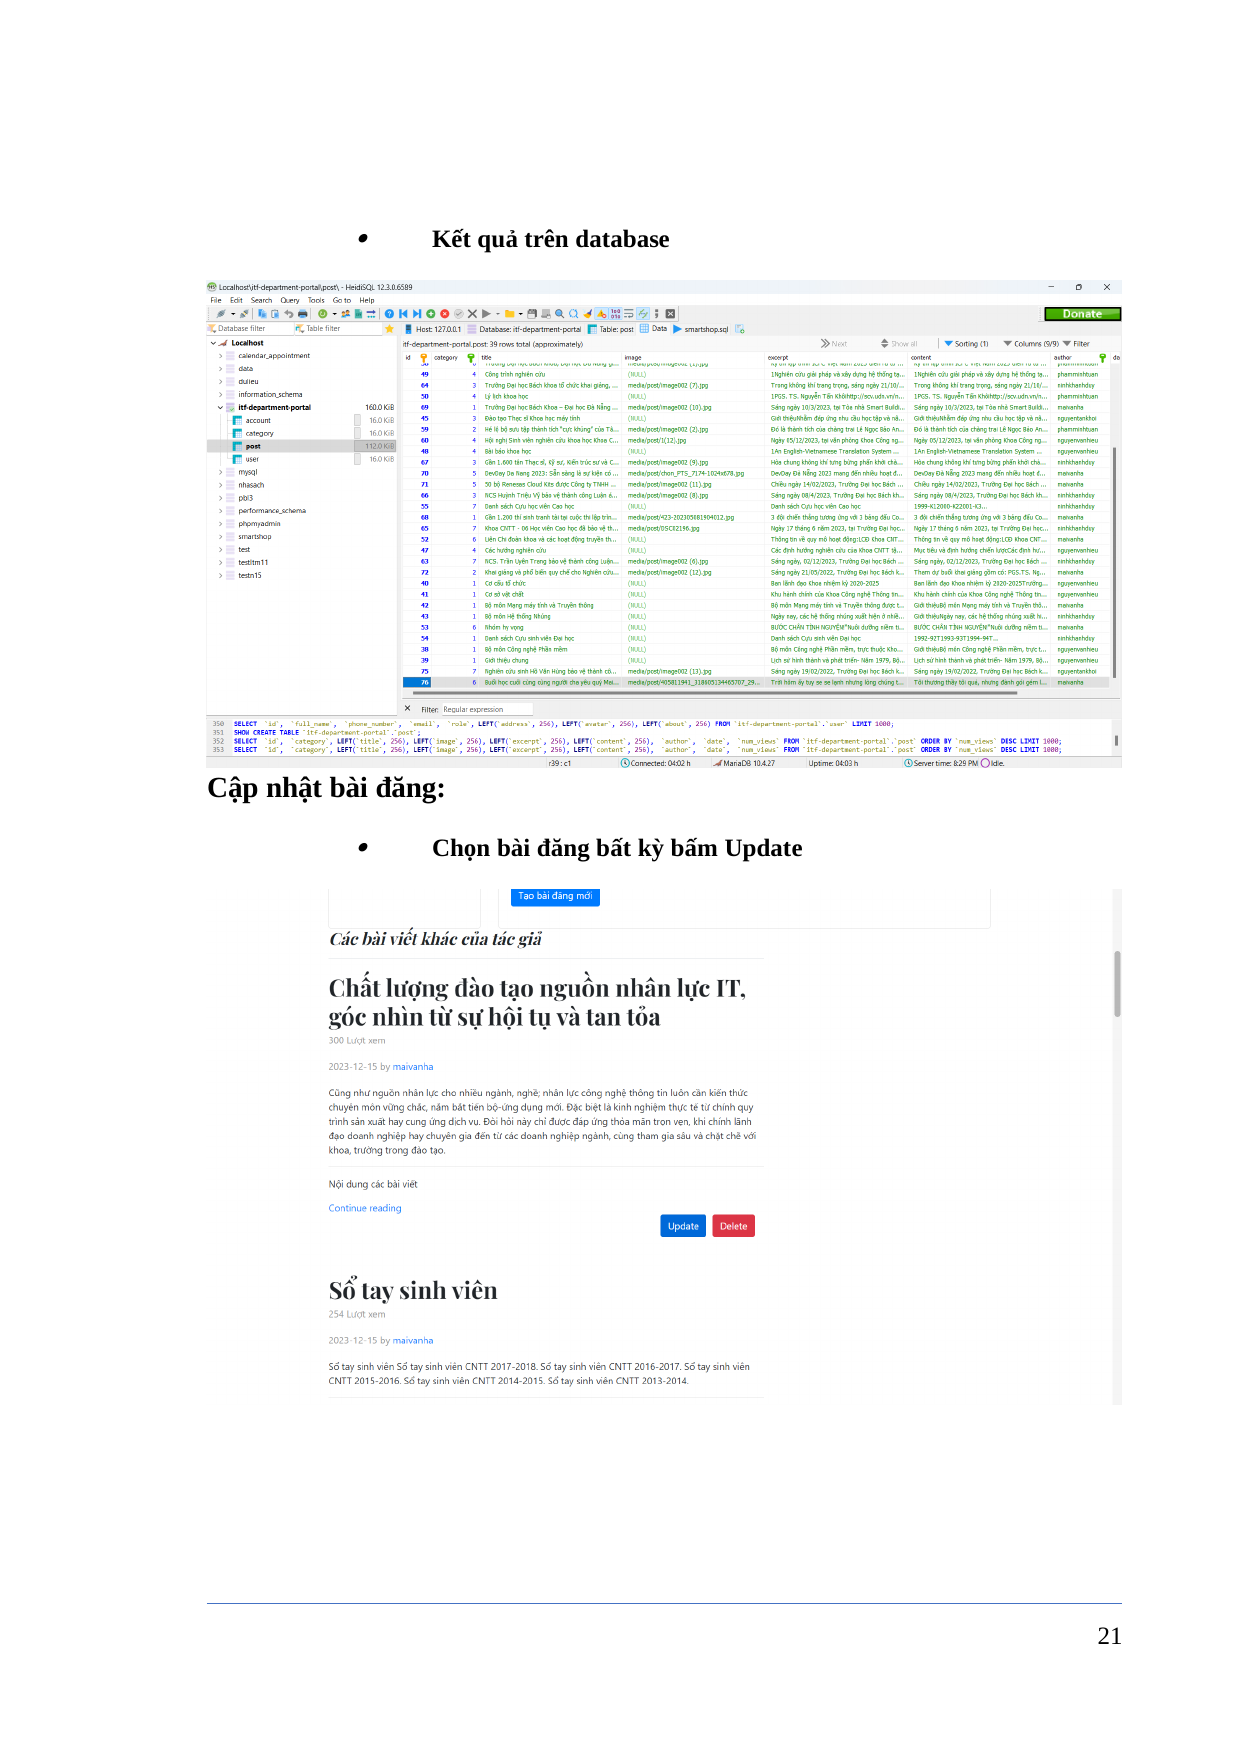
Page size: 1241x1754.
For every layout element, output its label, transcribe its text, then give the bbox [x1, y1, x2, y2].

subtitle Chọn bài đăng bất kỳ bấm Update [319, 833, 1122, 862]
subtitle Cập nhật bài đăng: [207, 770, 1122, 804]
subtitle Kết quả trên database [319, 224, 1122, 253]
picture [206, 280, 1122, 768]
picture [206, 889, 1122, 1405]
